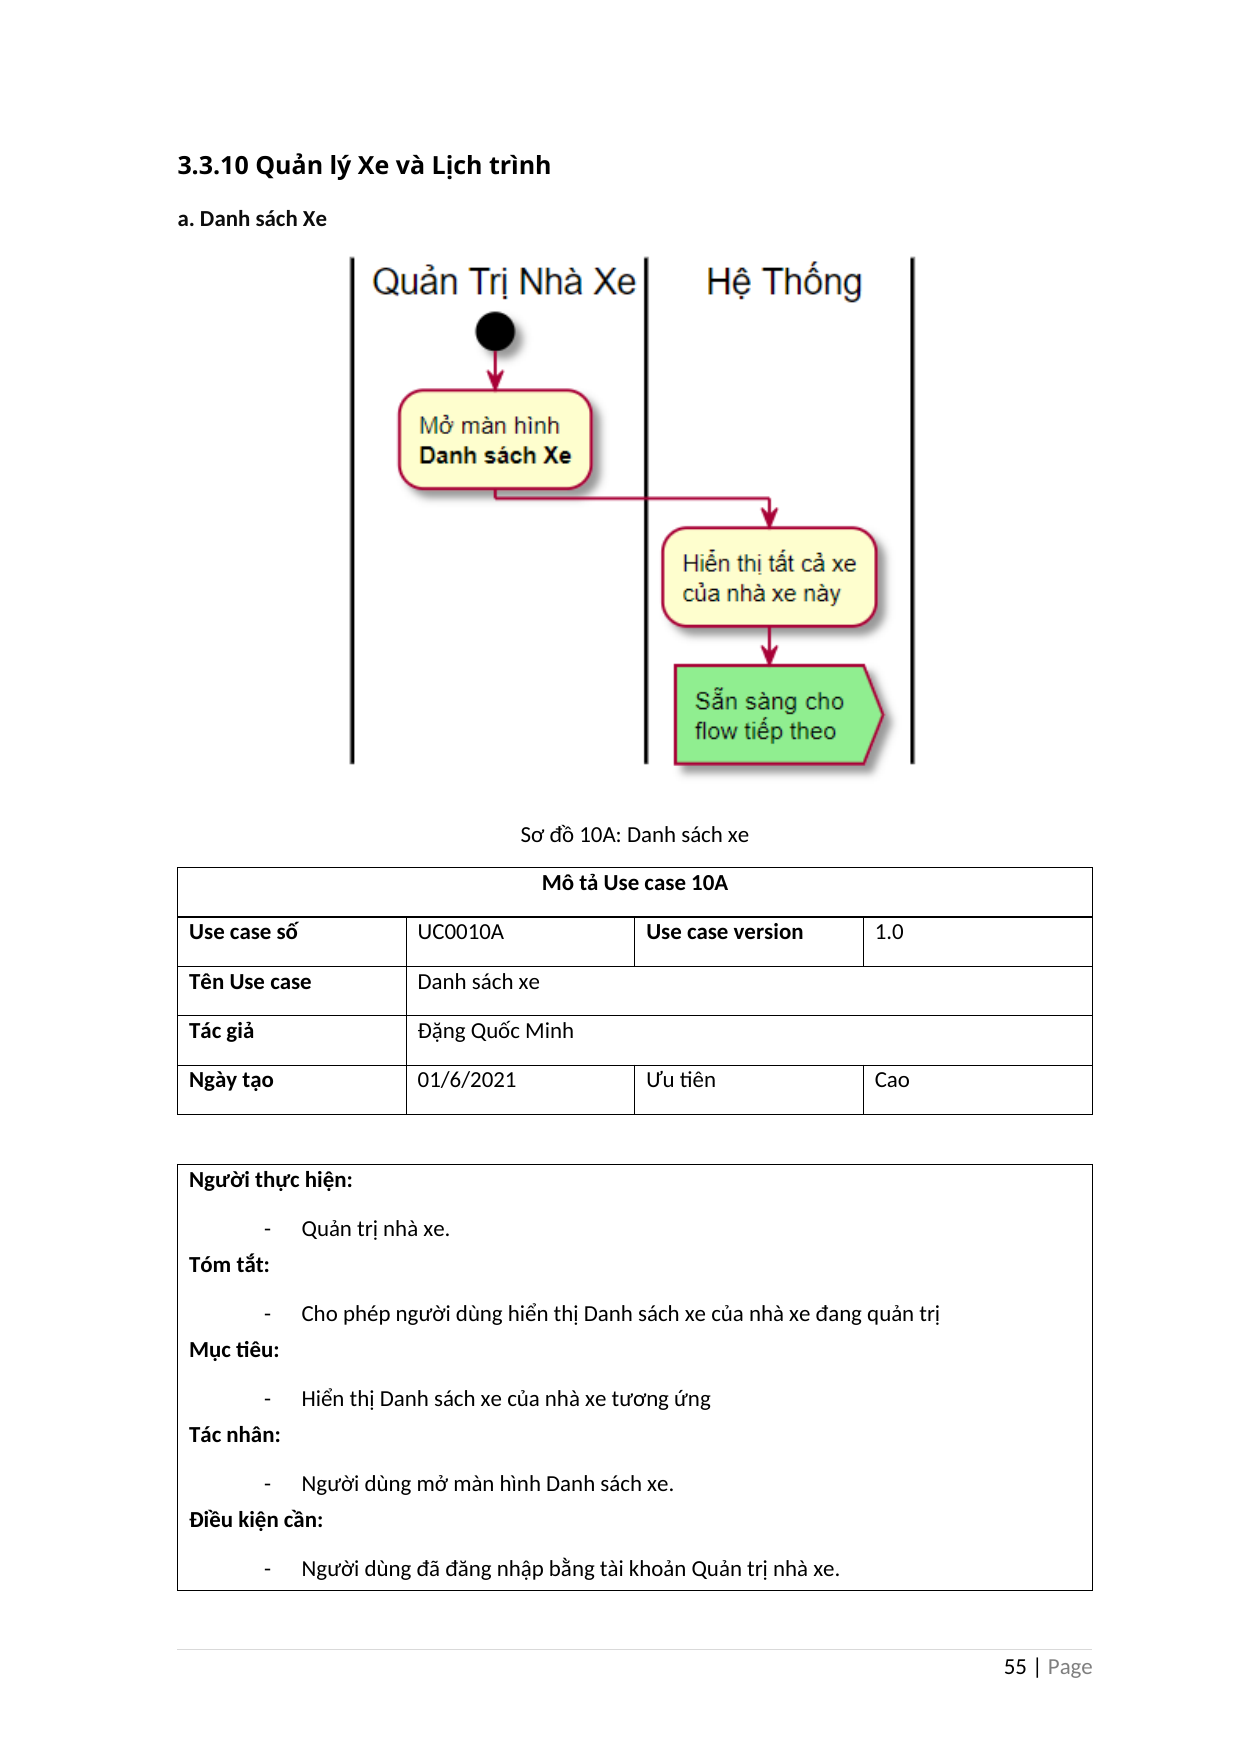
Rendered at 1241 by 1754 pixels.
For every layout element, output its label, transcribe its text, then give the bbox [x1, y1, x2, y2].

table_cell Tên Use case [178, 967, 406, 1015]
table_cell Ngày tạo [178, 1066, 406, 1114]
table_cell UC0010A [407, 918, 634, 966]
table_cell Tác giả [178, 1016, 406, 1064]
text Sơ đồ 10A: Danh sách xe [177, 820, 1092, 848]
picture [317, 232, 953, 802]
table_cell Đặng Quốc Minh [407, 1016, 1092, 1064]
text a. Danh sách Xe [177, 204, 1092, 232]
table_cell Ưu tiên [635, 1066, 863, 1114]
table_cell Danh sách xe [407, 967, 1092, 1015]
table_cell 01/6/2021 [407, 1066, 634, 1114]
table_cell Cao [864, 1066, 1092, 1114]
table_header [178, 1165, 1092, 1590]
table_cell Use case version [635, 918, 863, 966]
subtitle 3.3.10 Quản lý Xe và Lịch trình [177, 148, 1092, 182]
table_cell Use case số [178, 918, 406, 966]
table_header Mô tả Use case 10A [178, 868, 1092, 916]
table_cell 1.0 [864, 918, 1092, 966]
